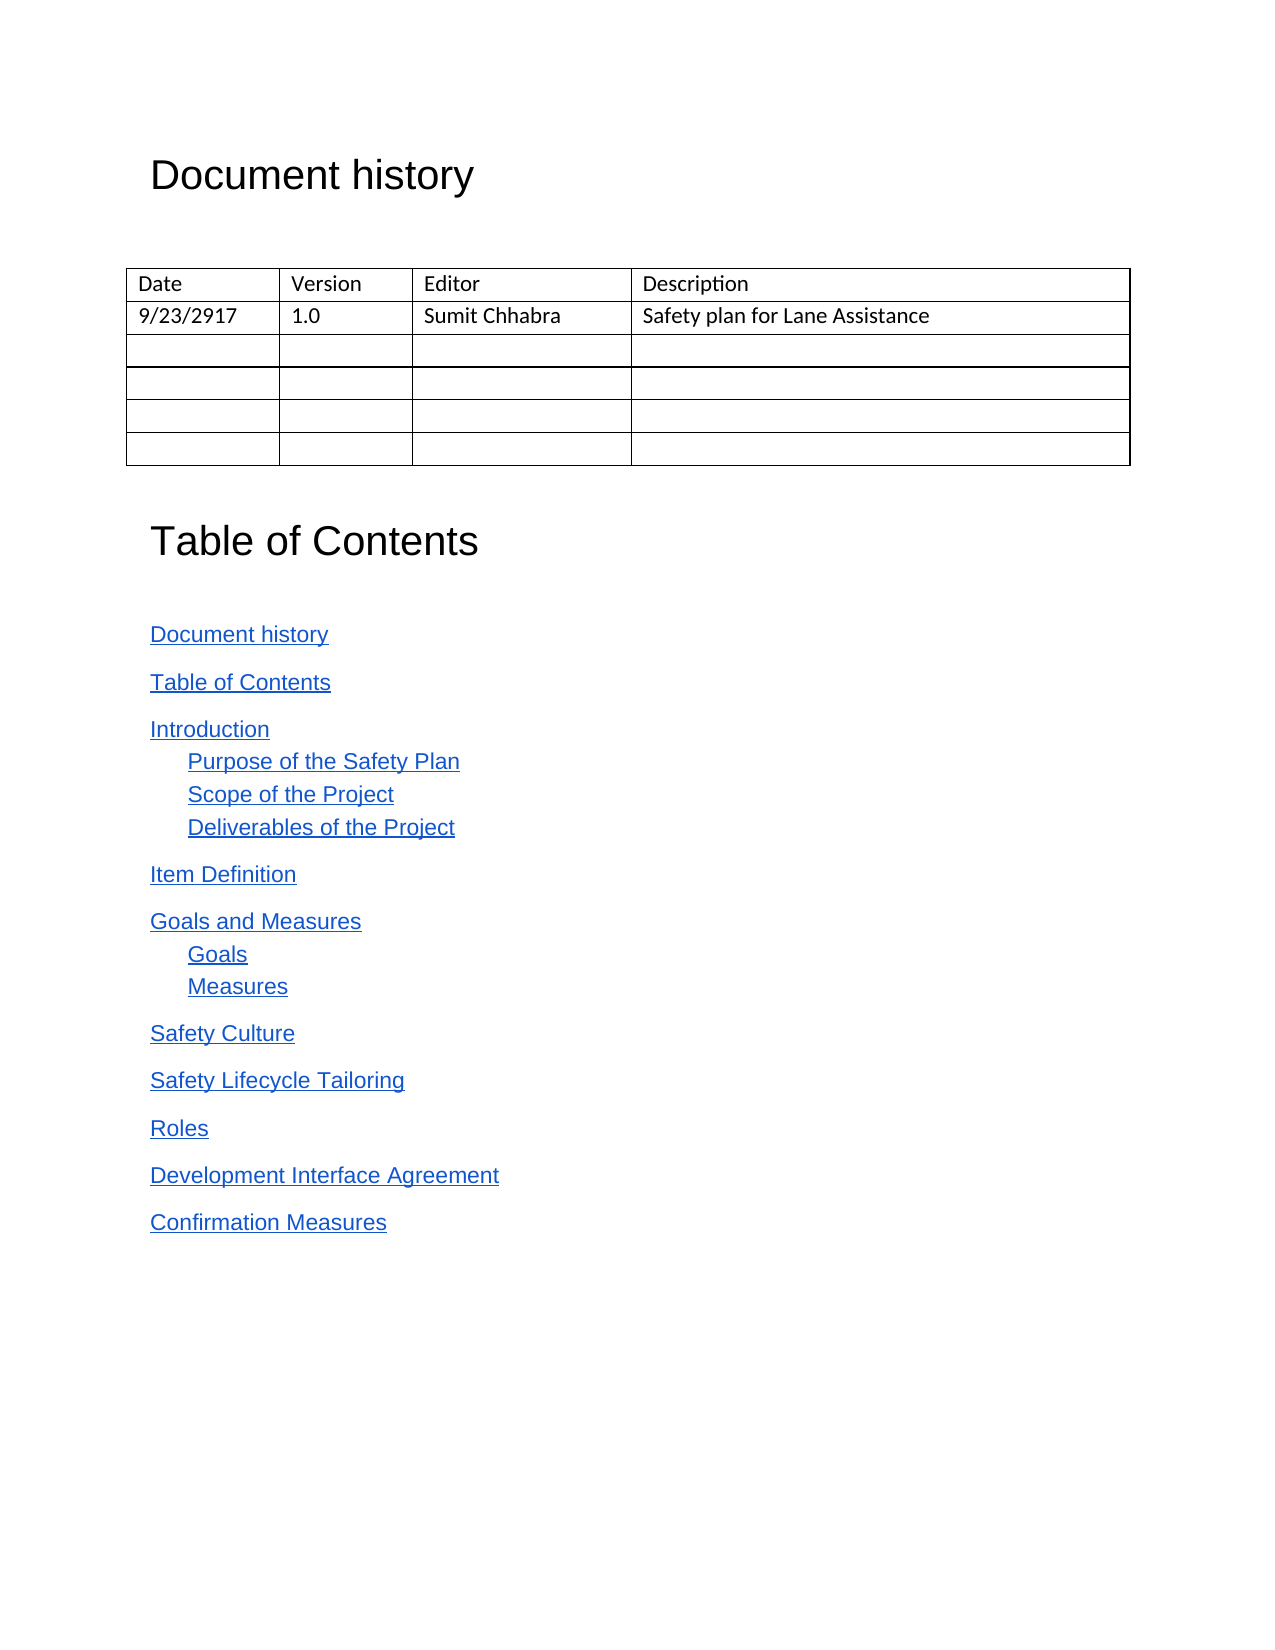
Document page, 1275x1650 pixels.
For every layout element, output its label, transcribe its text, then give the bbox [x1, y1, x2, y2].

table_cell [632, 368, 1129, 399]
table_cell [413, 335, 631, 366]
table_cell [413, 400, 631, 432]
table_cell Safety plan for Lane Assistance [632, 302, 1129, 333]
table_cell [127, 400, 279, 432]
table_cell [413, 433, 631, 465]
table_cell [127, 335, 279, 366]
table_cell 9/23/2917 [127, 302, 279, 333]
table_header Editor [413, 269, 631, 301]
table_cell [413, 368, 631, 399]
table_cell [632, 400, 1129, 432]
subtitle Document history [150, 150, 1125, 198]
table_cell [127, 433, 279, 465]
subtitle Table of Contents [150, 516, 1125, 564]
table_cell [127, 368, 279, 399]
table_cell [280, 400, 412, 432]
table_header Date [127, 269, 279, 301]
table_cell 1.0 [280, 302, 412, 333]
table_cell Sumit Chhabra [413, 302, 631, 333]
table_cell [280, 368, 412, 399]
table_header Description [632, 269, 1129, 301]
table_cell [280, 433, 412, 465]
table_cell [632, 433, 1129, 465]
table_cell [280, 335, 412, 366]
table_cell [632, 335, 1129, 366]
table_header Version [280, 269, 412, 301]
